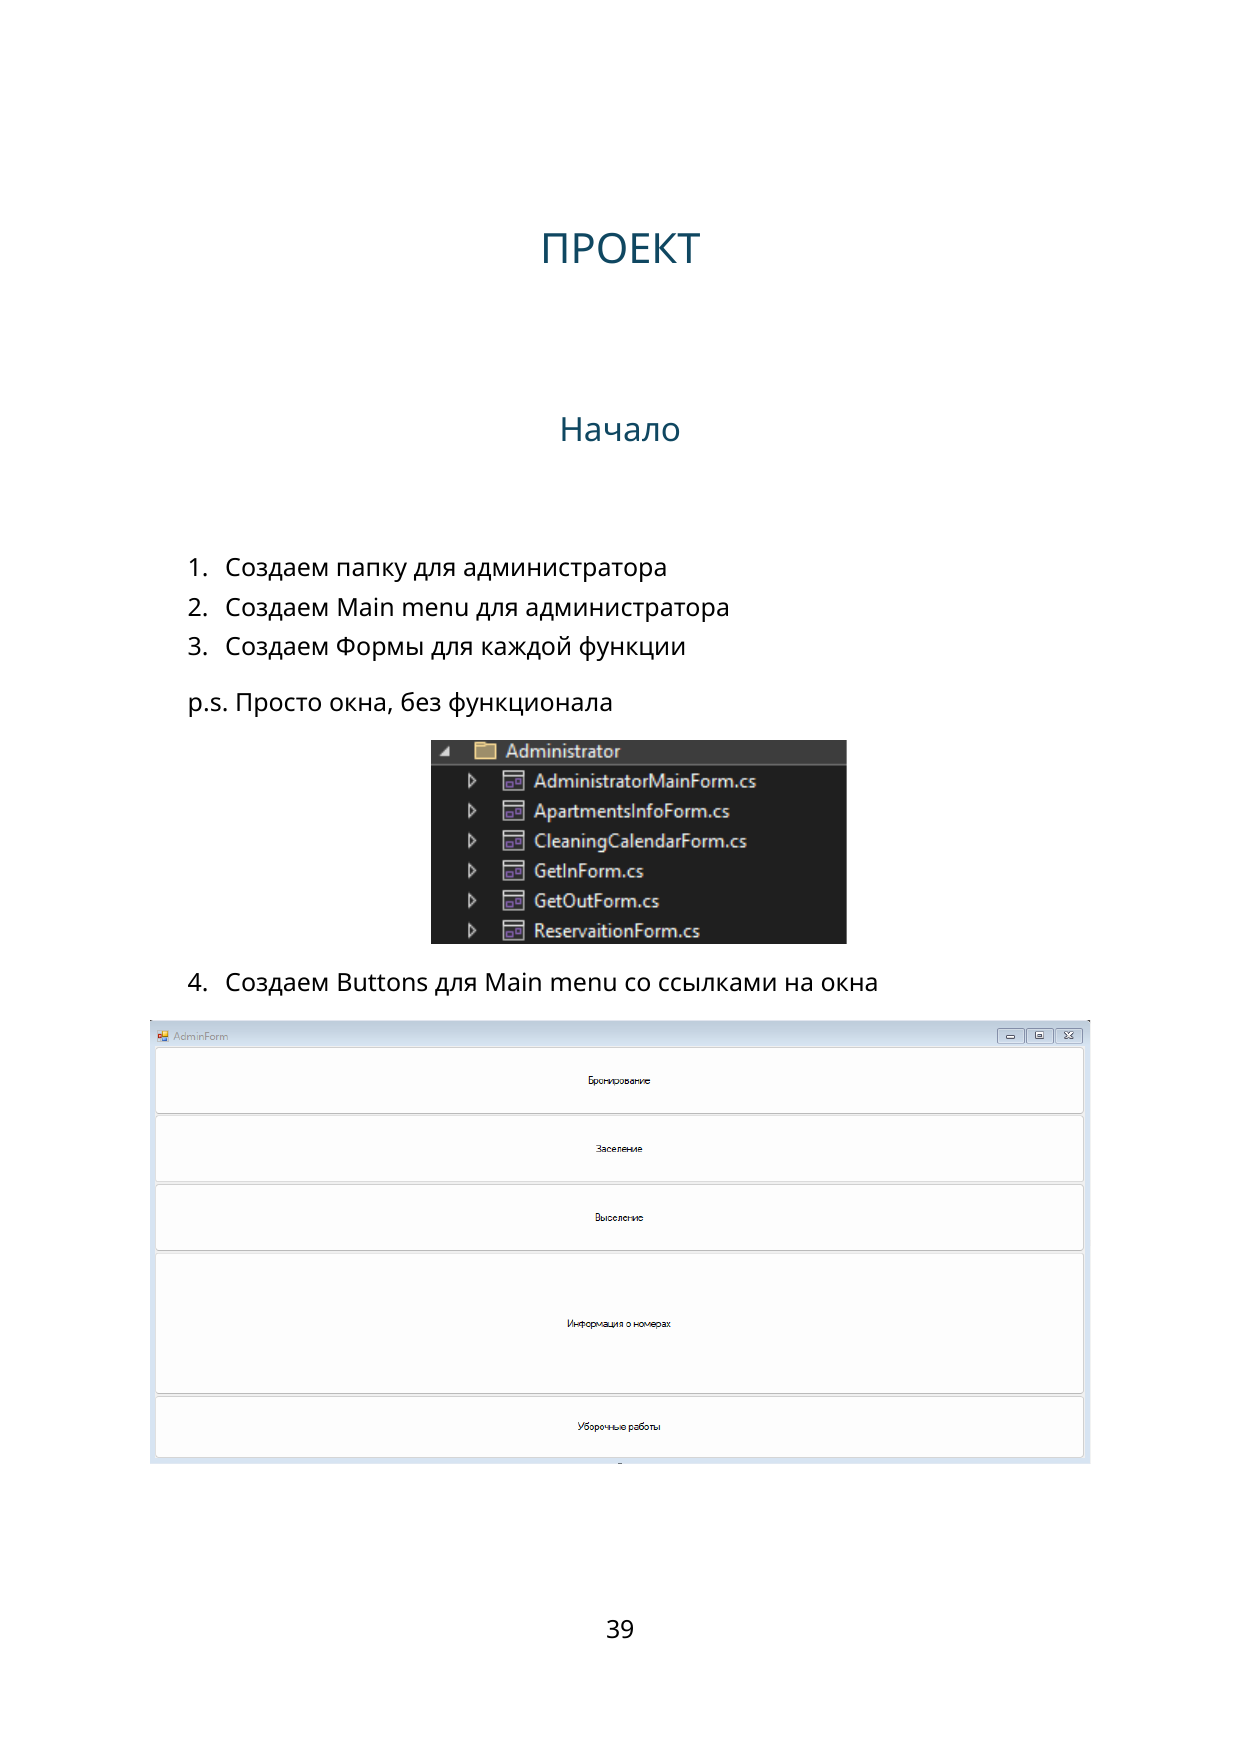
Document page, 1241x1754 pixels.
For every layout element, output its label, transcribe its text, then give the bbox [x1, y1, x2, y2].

text p.s. Просто окна, без функционала [187, 684, 1090, 718]
picture [431, 740, 847, 944]
list Создаем Main menu для администратора [187, 589, 1090, 623]
subtitle Начало [150, 405, 1090, 451]
subtitle ПРОЕКТ [150, 218, 1090, 275]
picture [150, 1020, 1091, 1464]
list Создаем папку для администратора [187, 550, 1090, 584]
list Создаем Buttons для Main menu со ссылками на окна [187, 965, 1090, 999]
list Создаем Формы для каждой функции [187, 628, 1090, 662]
